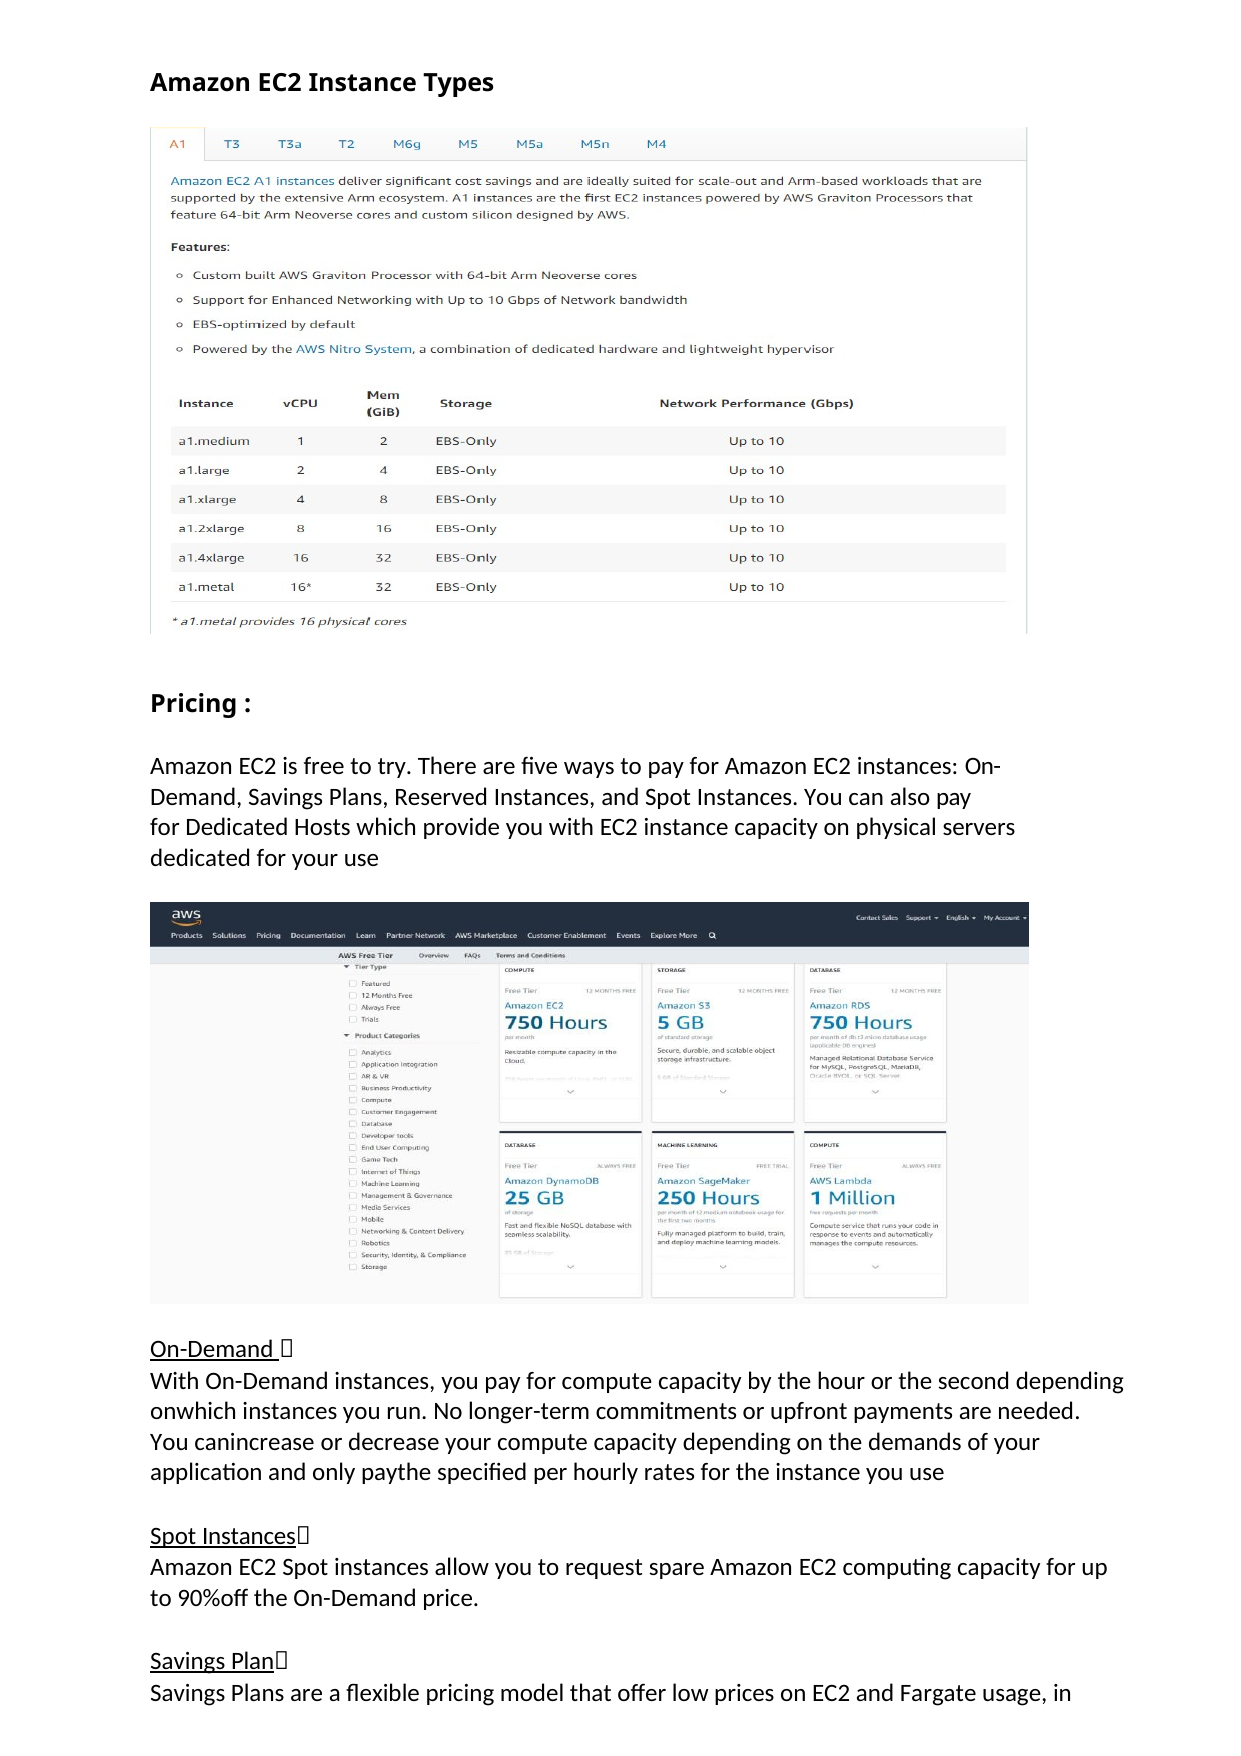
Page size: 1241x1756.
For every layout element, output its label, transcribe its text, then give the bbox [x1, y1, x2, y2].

text Spot Instances [150, 1517, 1240, 1551]
text Savings Plan [150, 1643, 1240, 1677]
picture [150, 127, 1028, 634]
text Amazon EC2 is free to try. There are five ways to pay for Amazon EC2 instances: On- [150, 750, 1240, 781]
picture [150, 902, 1029, 1304]
text On-Demand  [150, 1331, 1240, 1365]
text Demand, Savings Plans, Reserved Instances, and Spot Instances. You can also pay [150, 781, 1240, 811]
text Amazon EC2 Spot instances allow you to request spare Amazon EC2 computing capacity for up to 90%off the On-Demand price. [150, 1551, 1114, 1612]
text With On-Demand instances, you pay for compute capacity by the hour or the second depending onwhich instances you run. No longer-term commitments or upfront payments are needed. [150, 1365, 1127, 1426]
subtitle Amazon EC2 Instance Types [150, 64, 1240, 98]
text You canincrease or decrease your compute capacity depending on the demands of your application and only paythe specified per hourly rates for the instance you use [150, 1426, 1114, 1487]
text Pricing : [150, 685, 1240, 719]
text for Dedicated Hosts which provide you with EC2 instance capacity on physical servers dedicated for your use [150, 811, 1034, 872]
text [150, 1677, 1114, 1707]
